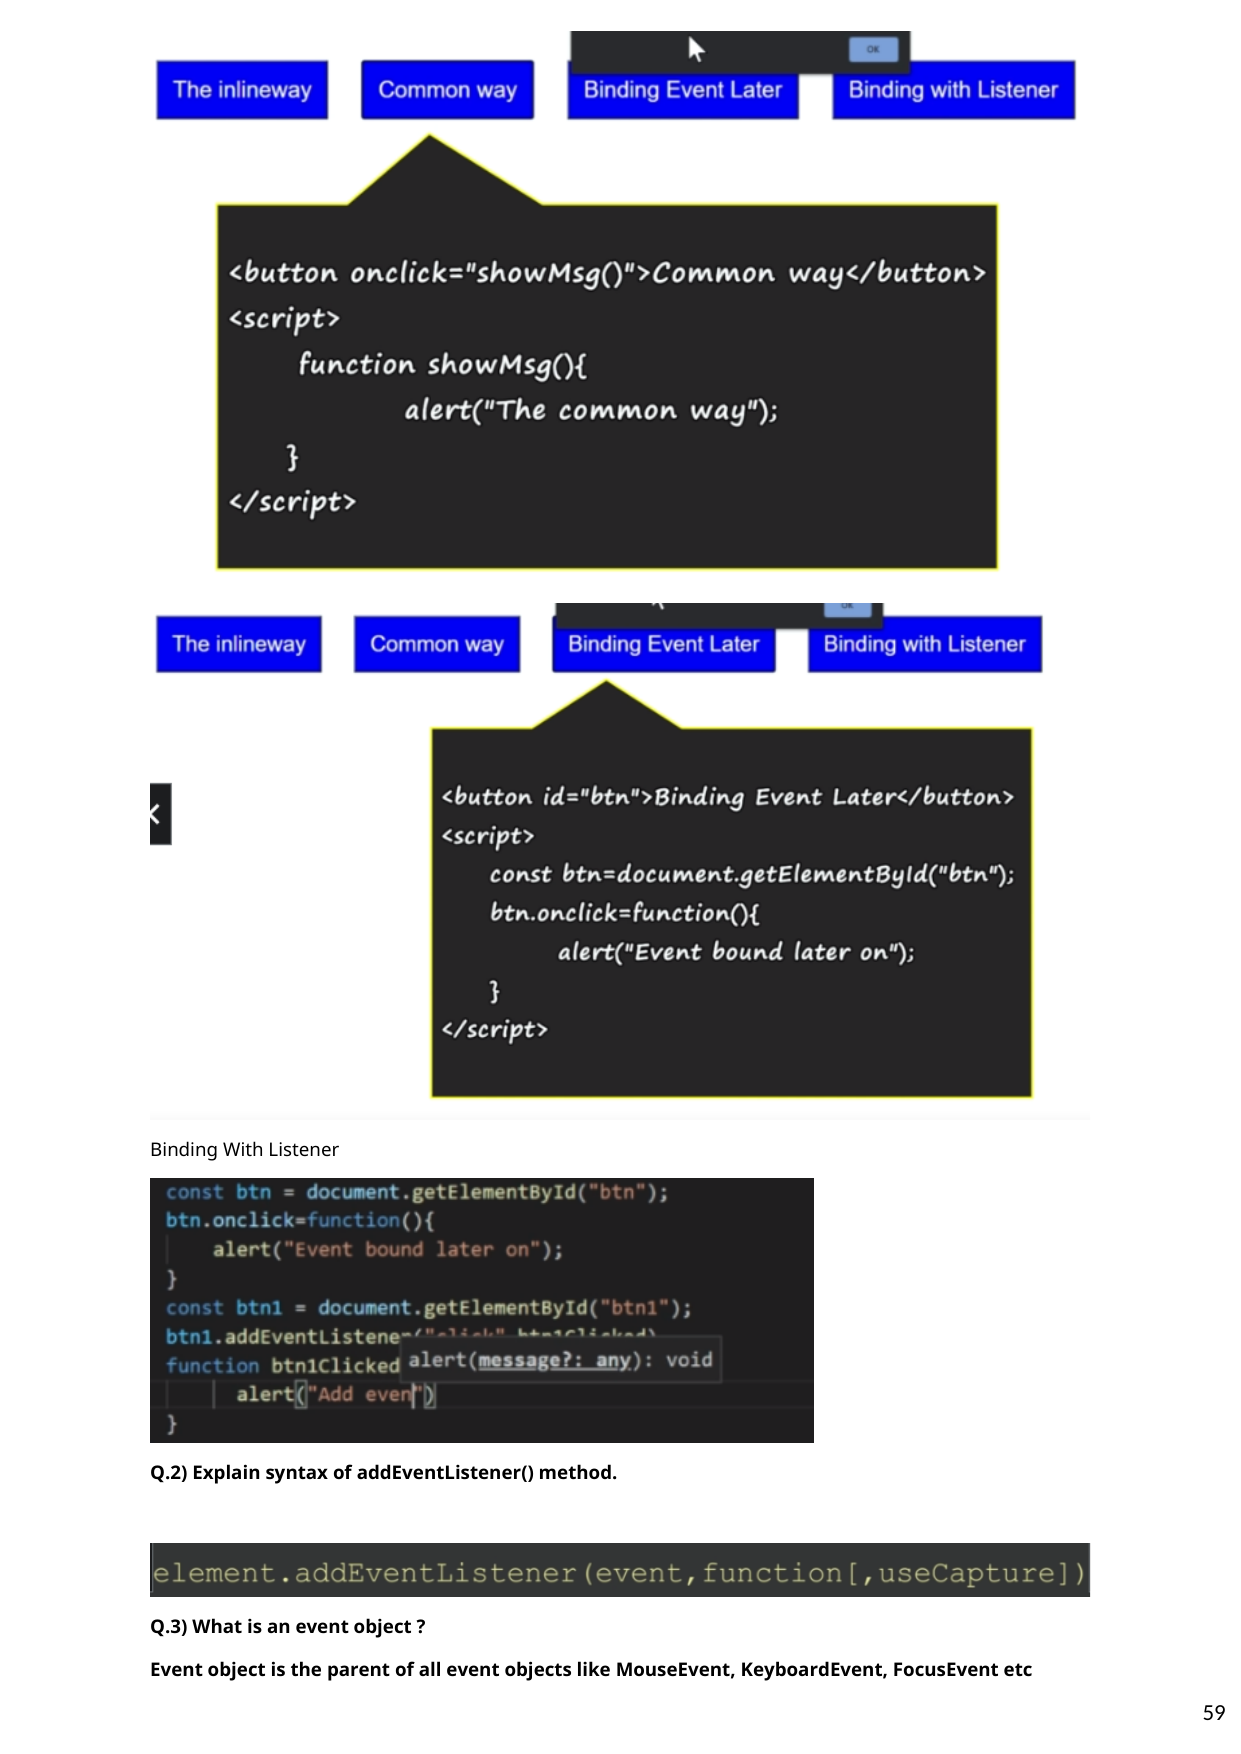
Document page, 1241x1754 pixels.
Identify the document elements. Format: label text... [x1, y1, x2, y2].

picture [150, 1543, 1091, 1597]
text Event object is the parent of all event objects like MouseEvent, KeyboardEvent, FocusEvent etc [150, 1656, 1225, 1681]
text Q.2) Explain syntax of addEventListener() method. [150, 1459, 1225, 1485]
picture [150, 1178, 814, 1443]
text Binding With Listener [150, 1137, 1225, 1162]
picture [150, 31, 1091, 587]
picture [150, 603, 1091, 1120]
text Q.3) What is an event object ? [150, 1614, 1225, 1639]
